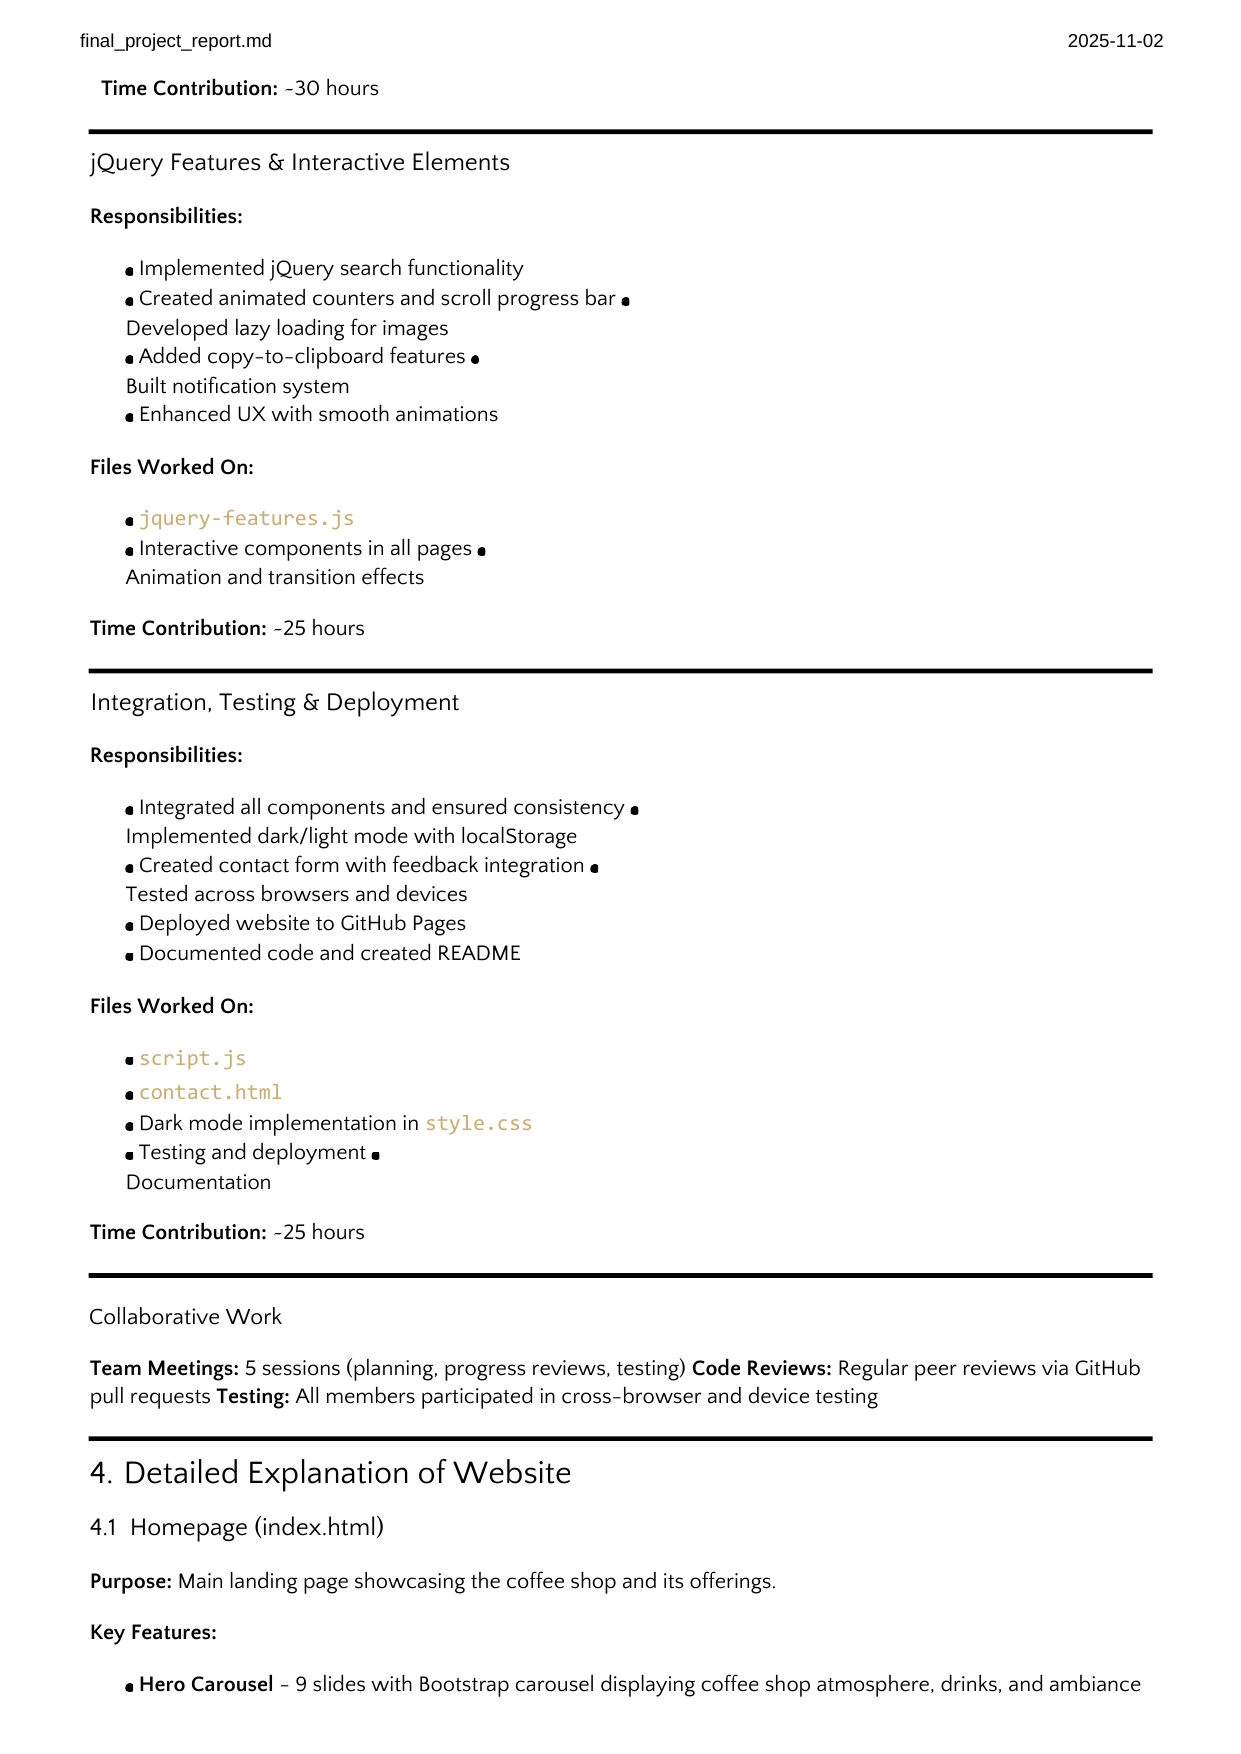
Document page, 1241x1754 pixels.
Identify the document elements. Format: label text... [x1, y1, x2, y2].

subtitle Homepage (index.html) [89, 1514, 1166, 1542]
text contact.html [125, 1079, 1166, 1105]
text Time Contribution: ~30 hours [88, 77, 391, 101]
text Deployed website to GitHub Pages [125, 912, 1166, 937]
picture [125, 806, 134, 815]
text Collaborative Work [88, 1305, 1166, 1330]
text Files Worked On: [89, 456, 1166, 480]
picture [630, 806, 639, 815]
picture [471, 355, 479, 364]
text Hero Carousel - 9 slides with Bootstrap carousel displaying coffee shop atmosphere, drinks, and ambiance [125, 1673, 1146, 1698]
subtitle jQuery Features & Interactive Elements [89, 149, 1166, 177]
picture [125, 922, 134, 931]
text Dark mode implementation in style.css [125, 1110, 1166, 1136]
text jquery-features.js [125, 506, 1166, 531]
picture [125, 1152, 134, 1160]
picture [125, 267, 134, 276]
text Interactive components in all pages Animation and transition effects [125, 537, 493, 590]
picture [125, 1683, 134, 1692]
text Implemented jQuery search functionality [125, 257, 1166, 282]
picture [125, 864, 134, 873]
text Documented code and created README [125, 942, 1166, 968]
picture [371, 1152, 380, 1160]
text Team Meetings: 5 sessions (planning, progress reviews, testing) Code Reviews: Regular peer reviews via GitHub pull requests Testing: All members participated in cross-browser and device testing [89, 1357, 1146, 1409]
picture [477, 547, 486, 556]
text Time Contribution: ~25 hours [89, 616, 1166, 641]
picture [125, 355, 134, 364]
text Responsibilities: [89, 744, 1166, 769]
text Enhanced UX with smooth animations [125, 403, 1166, 428]
picture [125, 297, 134, 306]
picture [125, 1091, 134, 1100]
text Added copy-to-clipboard features Built notification system [125, 345, 482, 399]
picture [125, 1057, 134, 1065]
text Purpose: Main landing page showcasing the coffee shop and its offerings. [89, 1570, 1166, 1594]
text script.js [125, 1045, 1166, 1071]
picture [125, 1122, 134, 1131]
text Files Worked On: [89, 995, 1166, 1019]
picture [621, 297, 630, 306]
text Responsibilities: [89, 205, 1166, 229]
picture [125, 413, 134, 422]
subtitle Integration, Testing & Deployment [89, 689, 1166, 716]
picture [590, 864, 599, 873]
text Testing and deployment Documentation [125, 1141, 385, 1195]
text Created animated counters and scroll progress bar Developed lazy loading for images [125, 287, 640, 341]
subtitle Detailed Explanation of Website [89, 1456, 1166, 1491]
picture [125, 517, 134, 526]
text Time Contribution: ~25 hours [89, 1221, 1166, 1245]
picture [125, 547, 134, 556]
picture [125, 953, 134, 961]
text Key Features: [89, 1621, 1166, 1646]
text Integrated all components and ensured consistency Implemented dark/light mode with localStorage [125, 796, 650, 849]
text Created contact form with feedback integration Tested across browsers and devices [125, 854, 610, 907]
